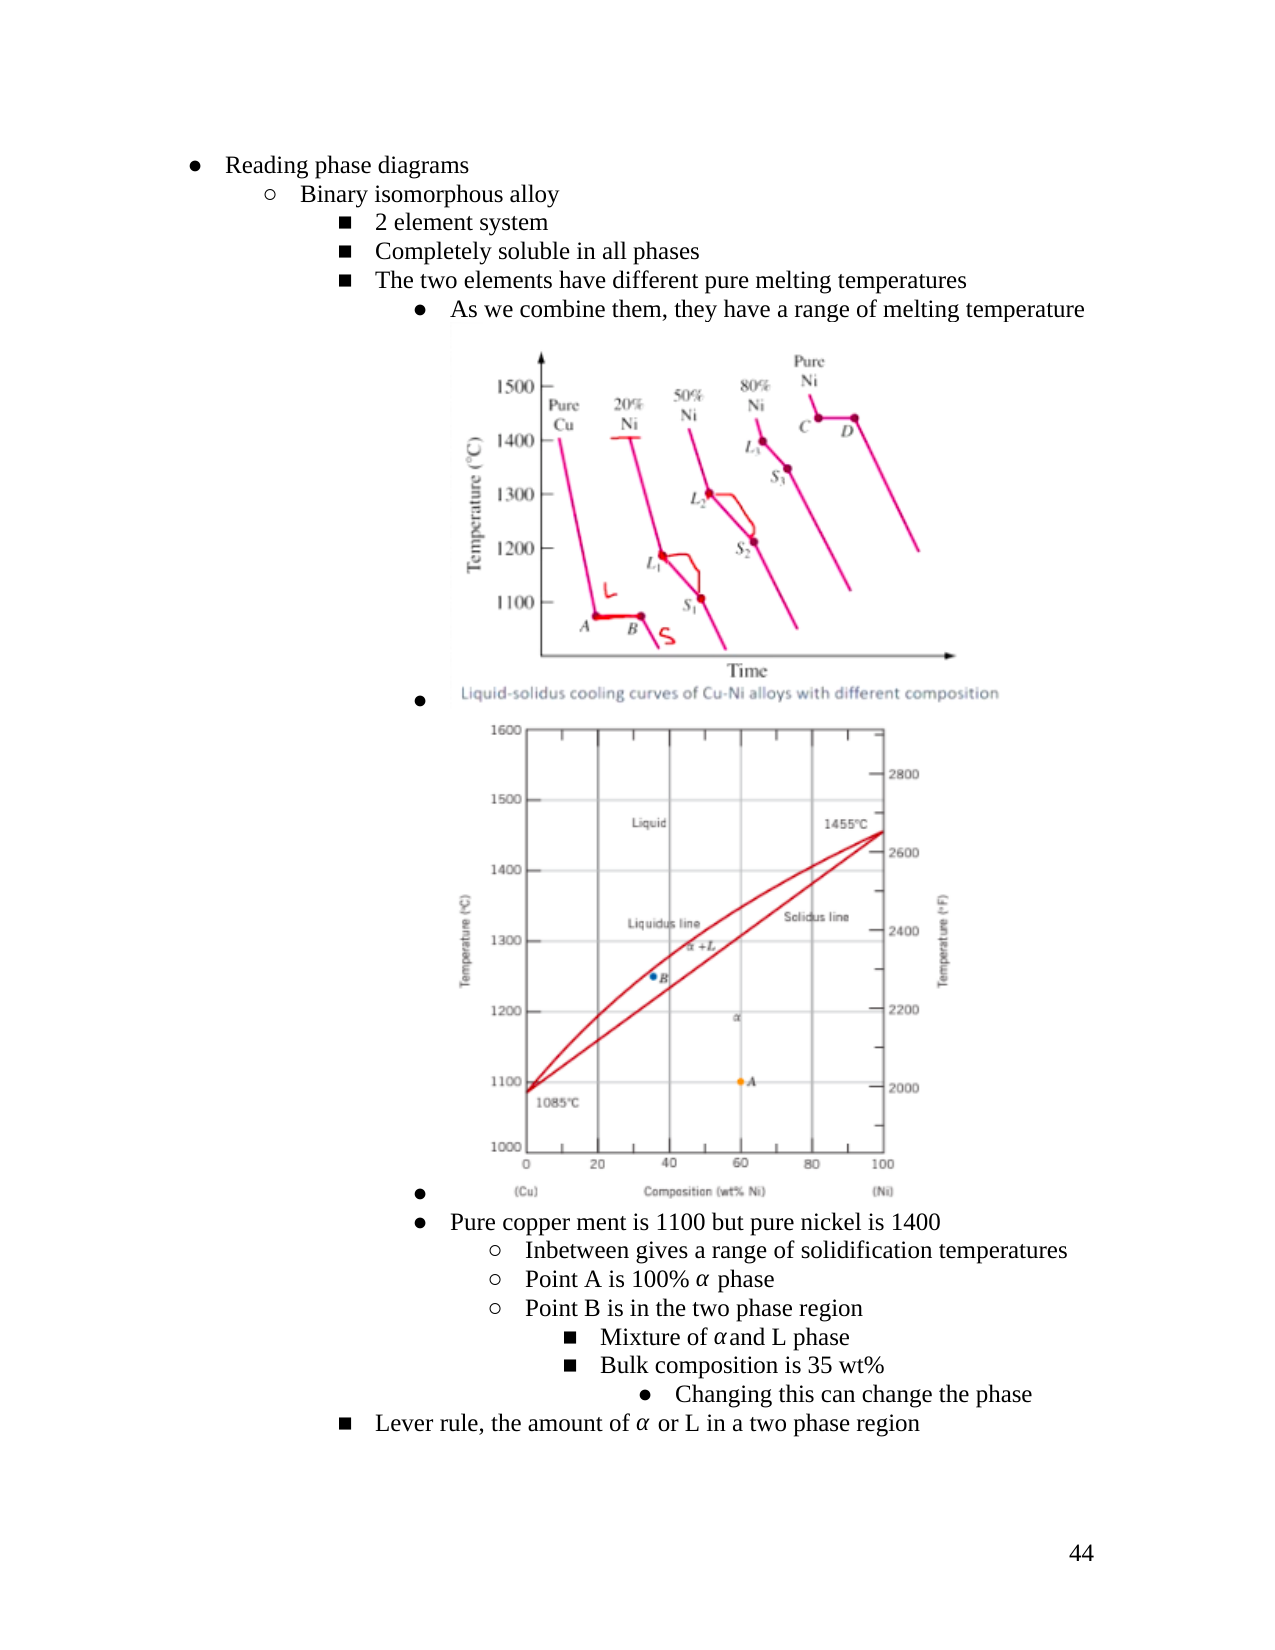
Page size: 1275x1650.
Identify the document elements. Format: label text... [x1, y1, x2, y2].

list Completely soluble in all phases [337, 236, 1094, 265]
list Pure copper ment is 1100 but pure nickel is 1400 [412, 1207, 1094, 1236]
subtitle Reading phase diagrams [187, 150, 1094, 179]
picture [450, 713, 974, 1202]
list Binary isomorphous alloy [262, 179, 1094, 207]
list Point A is 100% phase [487, 1264, 1094, 1293]
list The two elements have different pure melting temperatures [337, 265, 1094, 294]
list Lever rule, the amount of or L in a two phase region [337, 1408, 1094, 1437]
list Mixture of and L phase [562, 1322, 1094, 1351]
list 2 element system [337, 207, 1094, 236]
list Bulk composition is 35 wt% [562, 1351, 1094, 1379]
list Point B is in the two phase region [487, 1293, 1094, 1322]
picture [450, 322, 1014, 709]
list As we combine them, they have a range of melting temperature [412, 294, 1094, 322]
list Inbetween gives a range of solidification temperatures [487, 1236, 1094, 1264]
list Changing this can change the phase [637, 1379, 1094, 1408]
